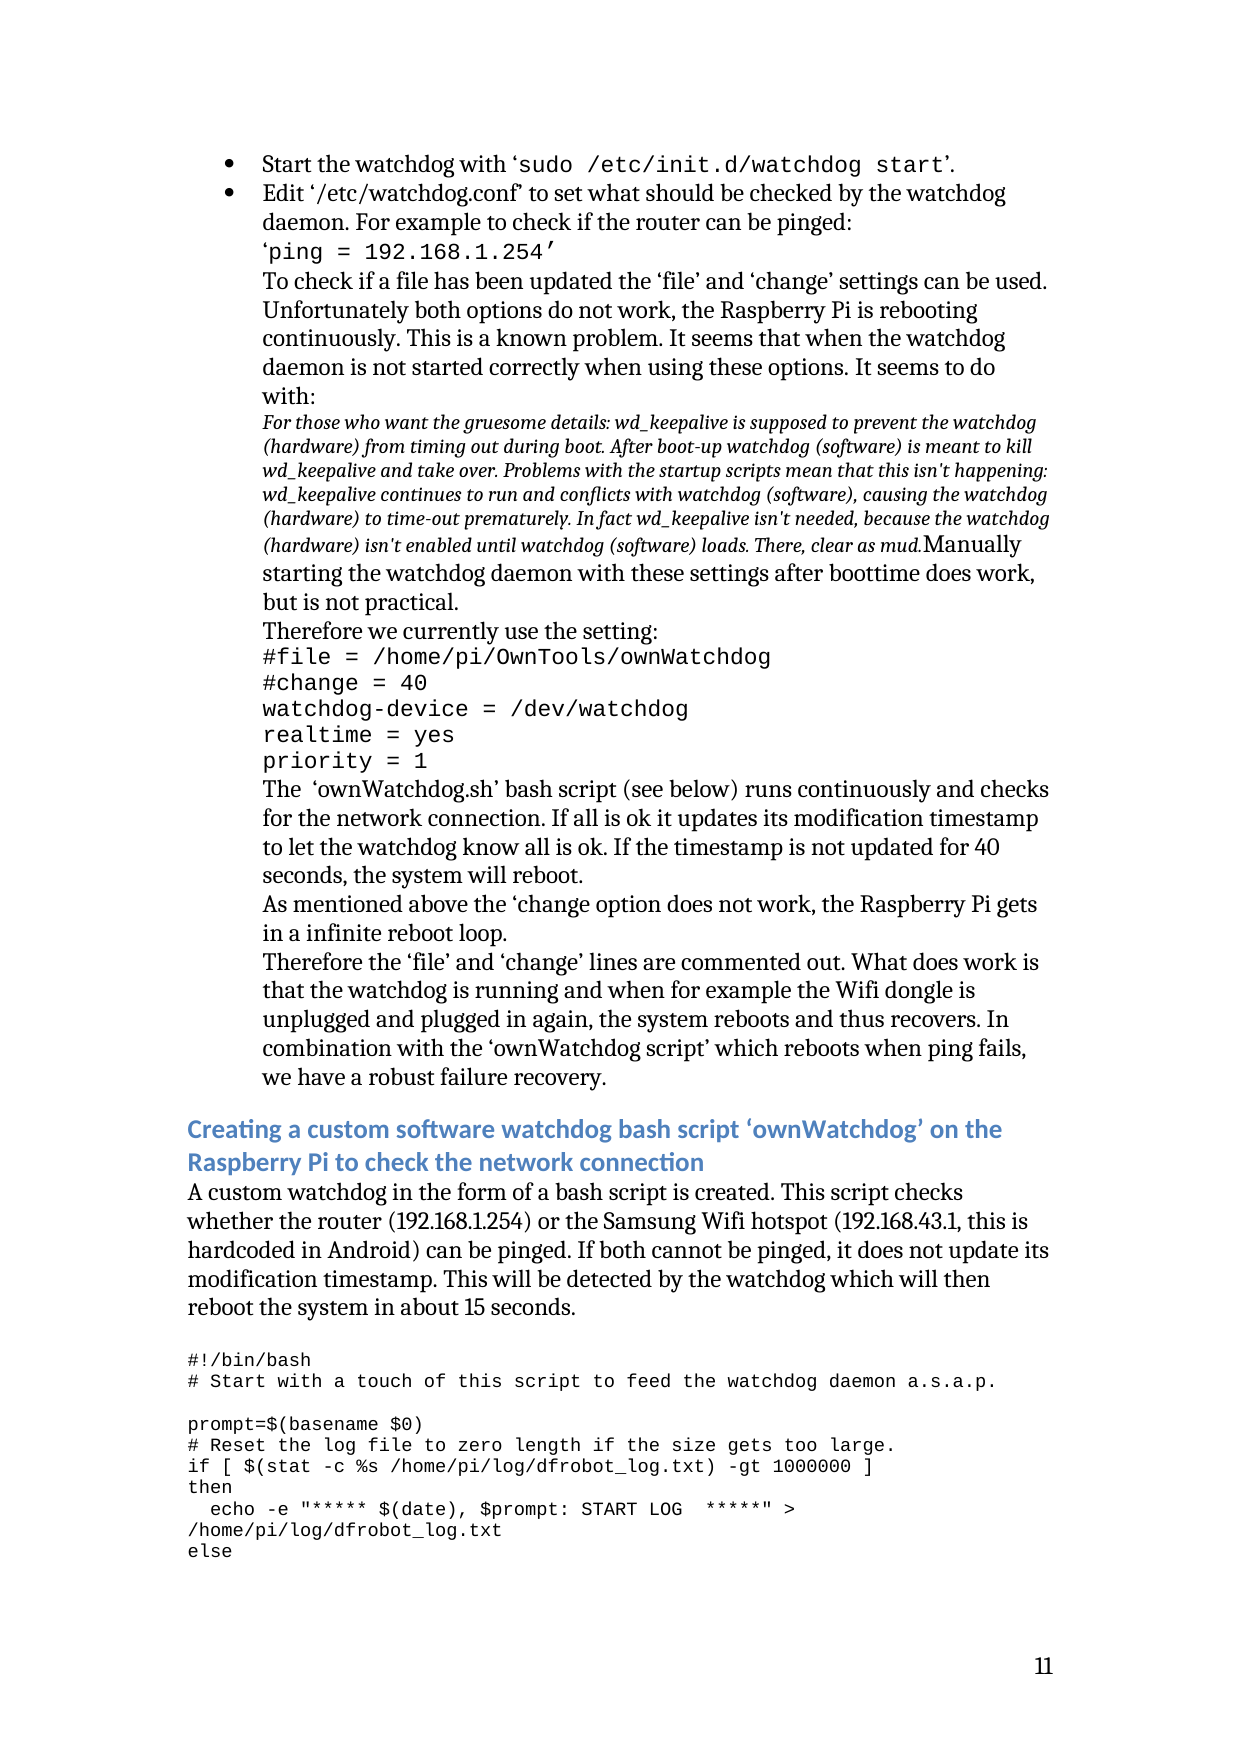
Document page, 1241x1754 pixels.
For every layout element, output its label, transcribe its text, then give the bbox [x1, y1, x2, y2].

text A custom watchdog in the form of a bash script is created. This script checks whether the router (192.168.1.254) or the Samsung Wifi hotspot (192.168.43.1, this is hardcoded in Android) can be pinged. If both cannot be pinged, it does not update its modification timestamp. This will be detected by the watchdog which will then reboot the system in about 15 seconds. #!/bin/bash [187, 1178, 1053, 1372]
list Edit ‘/etc/watchdog.conf’ to set what should be checked by the watchdog daemon. For example to check if the router can be pinged: ‘ping = 192.168.1.254’ To check if a file has been updated the ‘file’ and ‘change’ settings can be used. Unfortunately both options do not work, the Raspberry Pi is rebooting continuously. This is a known problem. It seems that when the watchdog daemon is not started correctly when using these options. It seems to do with: For those who want the gruesome details: wd_keepalive is supposed to prevent the watchdog (hardware) from timing out during boot. After boot-up watchdog (software) is meant to kill wd_keepalive and take over. Problems with the startup scripts mean that this isn't happening: wd_keepalive continues to run and conflicts with watchdog (software), causing the watchdog (hardware) to time-out prematurely. In fact wd_keepalive isn't needed, because the watchdog (hardware) isn't enabled until watchdog (software) loads. There, clear as mud.Manually starting the watchdog daemon with these settings after boottime does work, but is not practical. Therefore we currently use the setting: #file = /home/pi/OwnTools/ownWatchdog #change = 40 watchdog-device = /dev/watchdog realtime = yes priority = 1 The ‘ownWatchdog.sh’ bash script (see below) runs continuously and checks for the network connection. If all is ok it updates its modification timestamp to let the watchdog know all is ok. If the timestamp is not updated for 40 seconds, the system will reboot. As mentioned above the ‘change option does not work, the Raspberry Pi gets in a infinite reboot loop. Therefore the ‘file’ and ‘change’ lines are commented out. What does work is that the watchdog is running and when for example the Wifi dongle is unplugged and plugged in again, the system reboots and thus recovers. In combination with the ‘ownWatchdog script’ which reboots when ping fails, we have a robust failure recovery. [225, 179, 1053, 1091]
text prompt=$(basename $0) [187, 1414, 1053, 1436]
text echo -e "***** $(date), $prompt: START LOG *****" > /home/pi/log/dfrobot_log.txt [187, 1499, 1053, 1542]
text # Reset the log file to zero length if the size gets too large. [187, 1436, 1053, 1457]
text if [ $(stat -c %s /home/pi/log/dfrobot_log.txt) -gt 1000000 ] [187, 1457, 1053, 1478]
list Start the watchdog with ‘sudo /etc/init.d/watchdog start’. [225, 150, 1053, 179]
text else [187, 1542, 1053, 1563]
text # Start with a touch of this script to feed the watchdog daemon a.s.a.p. [187, 1372, 1053, 1393]
text then [187, 1478, 1053, 1499]
subtitle Creating a custom software watchdog bash script ‘ownWatchdog’ on the Raspberry Pi to check the network connection [187, 1112, 1053, 1178]
